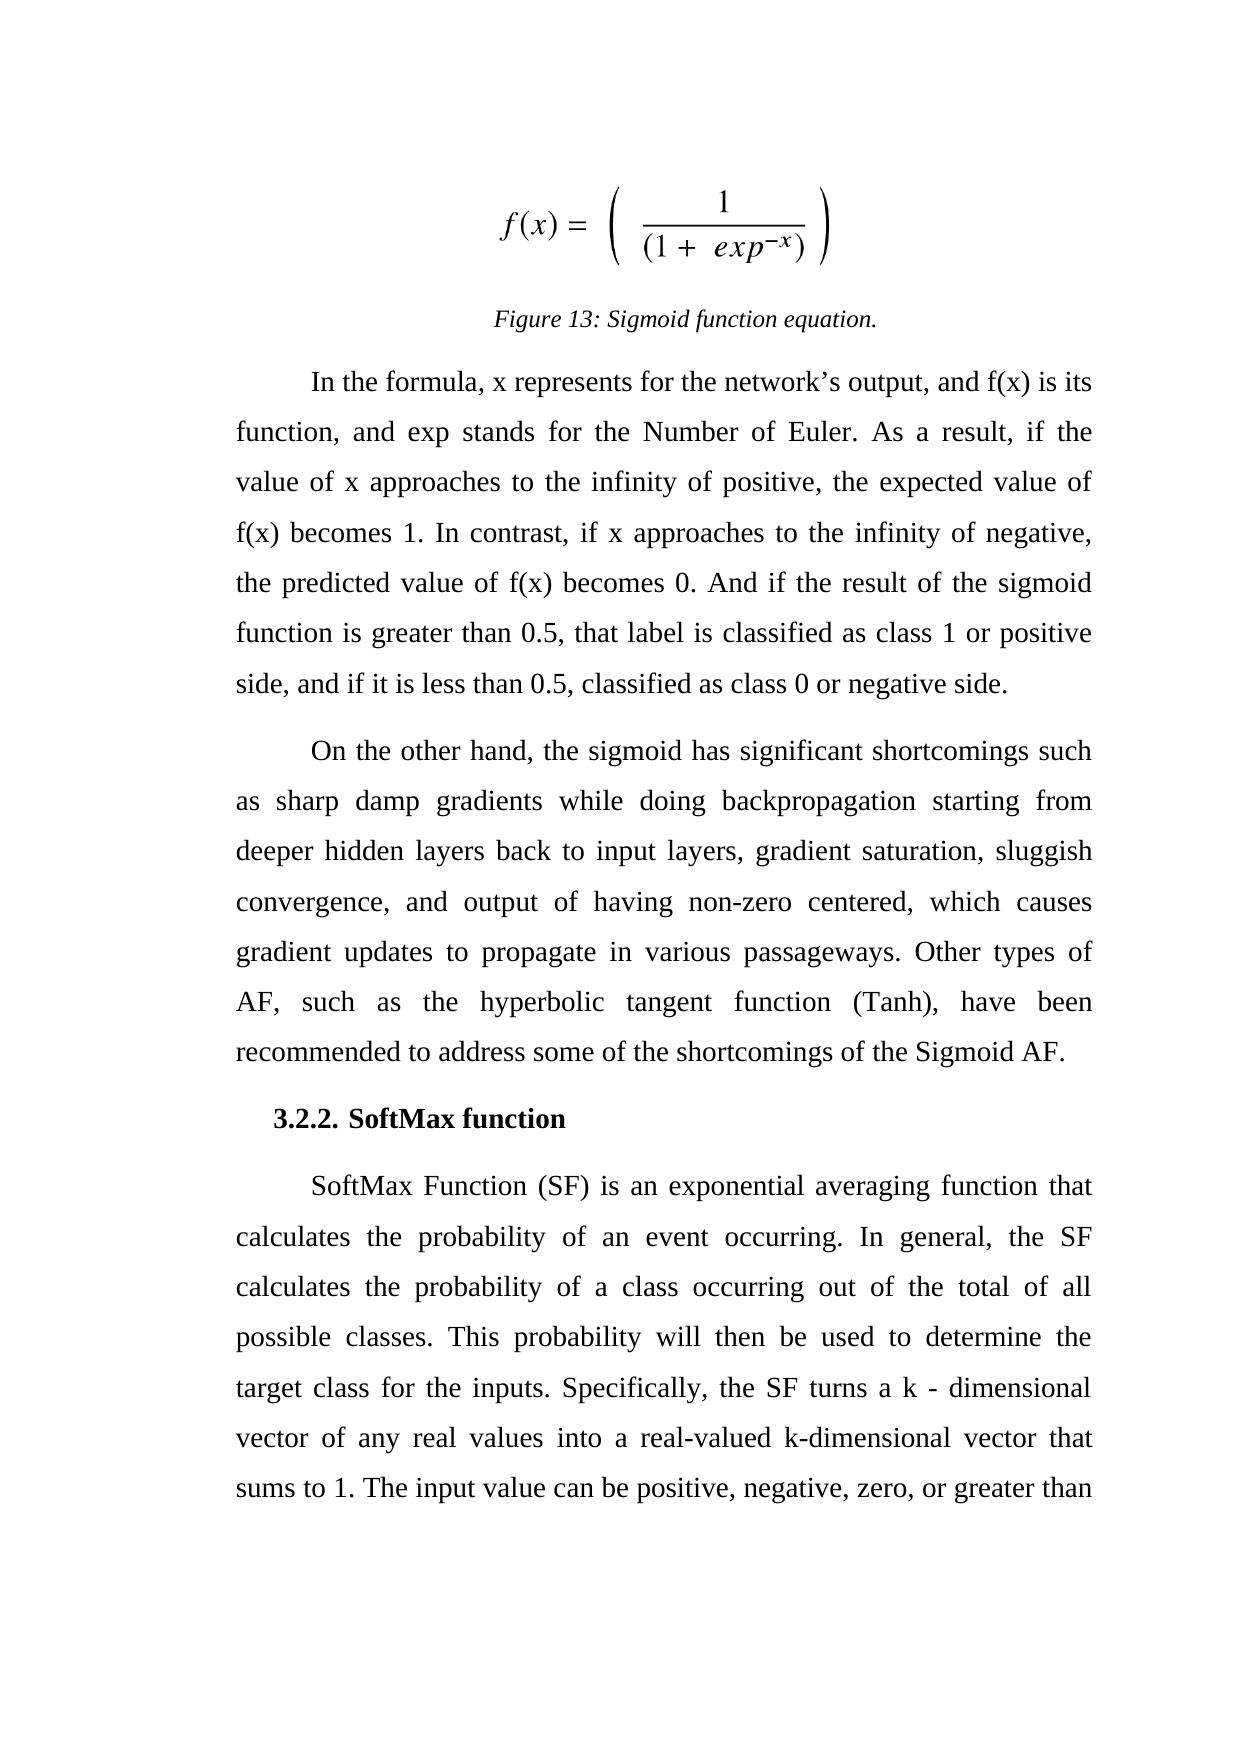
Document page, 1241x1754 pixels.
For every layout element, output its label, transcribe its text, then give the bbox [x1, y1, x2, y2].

list SoftMax function [273, 1102, 1093, 1135]
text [236, 1168, 1093, 1504]
text In the formula, x represents for the network’s output, and f(x) is its function, and exp stands for the Number of Euler. As a result, if the value of x approaches to the infinity of positive, the expected value of f(x) becomes 1. In contrast, if x approaches to the infinity of negative, the predicted value of f(x) becomes 0. And if the result of the sigmoid function is greater than 0.5, that label is classified as class 1 or positive side, and if it is less than 0.5, classified as class 0 or negative side. [236, 364, 1093, 699]
text Figure 13: Sigmoid function equation. [386, 304, 986, 333]
text On the other hand, the sigmoid has significant shortcomings such as sharp damp gradients while doing backpropagation starting from deeper hidden layers back to input layers, gradient saturation, sluggish convergence, and output of having non-zero centered, which causes gradient updates to propagate in various passageways. Other types of AF, such as the hyperbolic tangent function (Tanh), have been recommended to address some of the shortcomings of the Sigmoid AF. [236, 733, 1093, 1068]
picture [497, 177, 832, 274]
